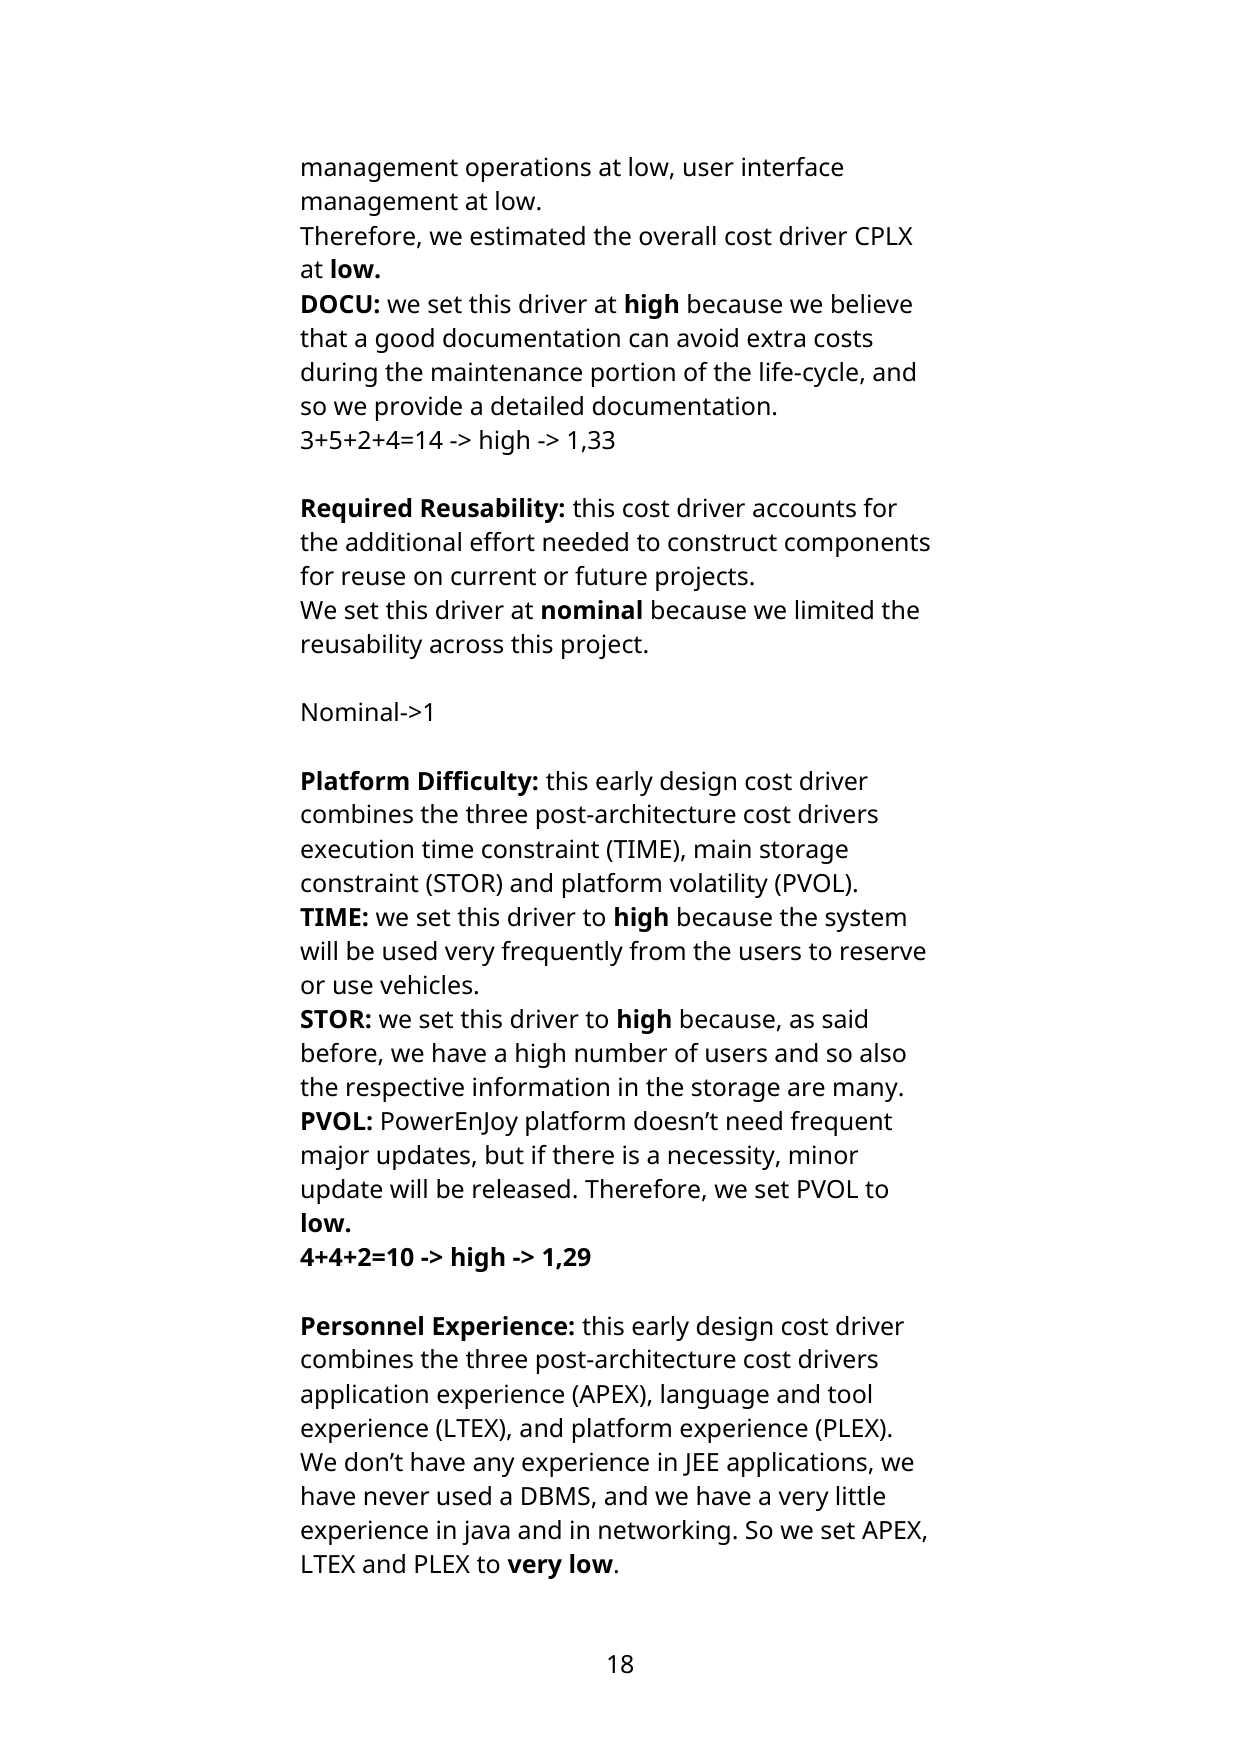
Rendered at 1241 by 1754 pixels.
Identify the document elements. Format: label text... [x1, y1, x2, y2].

text Required Reusability: this cost driver accounts for the additional effort needed to construct components for reuse on current or future projects. [300, 491, 940, 593]
text Platform Difficulty: this early design cost driver combines the three post-architecture cost drivers execution time constraint (TIME), main storage constraint (STOR) and platform volatility (PVOL). [300, 763, 940, 899]
text 4+4+2=10 -> high -> 1,29 [300, 1240, 940, 1274]
text TIME: we set this driver to high because the system will be used very frequently from the users to reserve or use vehicles. [300, 899, 940, 1002]
text We set this driver at nominal because we limited the reusability across this project. [300, 593, 940, 661]
text PVOL: PowerEnJoy platform doesn’t need frequent major updates, but if there is a necessity, minor update will be released. Therefore, we set PVOL to low. [300, 1104, 940, 1240]
text Therefore, we estimated the overall cost driver CPLX at low. [300, 218, 940, 286]
text 3+5+2+4=14 -> high -> 1,33 [300, 422, 940, 457]
text We don’t have any experience in JEE applications, we have never used a DBMS, and we have a very little experience in java and in networking. So we set APEX, LTEX and PLEX to very low. [300, 1444, 940, 1581]
text STOR: we set this driver to high because, as said before, we have a high number of users and so also the respective information in the storage are many. [300, 1002, 940, 1104]
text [300, 150, 940, 218]
text Nominal->1 [300, 695, 940, 729]
text DOCU: we set this driver at high because we believe that a good documentation can avoid extra costs during the maintenance portion of the life-cycle, and so we provide a detailed documentation. [300, 286, 940, 422]
text Personnel Experience: this early design cost driver combines the three post-architecture cost drivers application experience (APEX), language and tool experience (LTEX), and platform experience (PLEX). [300, 1308, 940, 1444]
